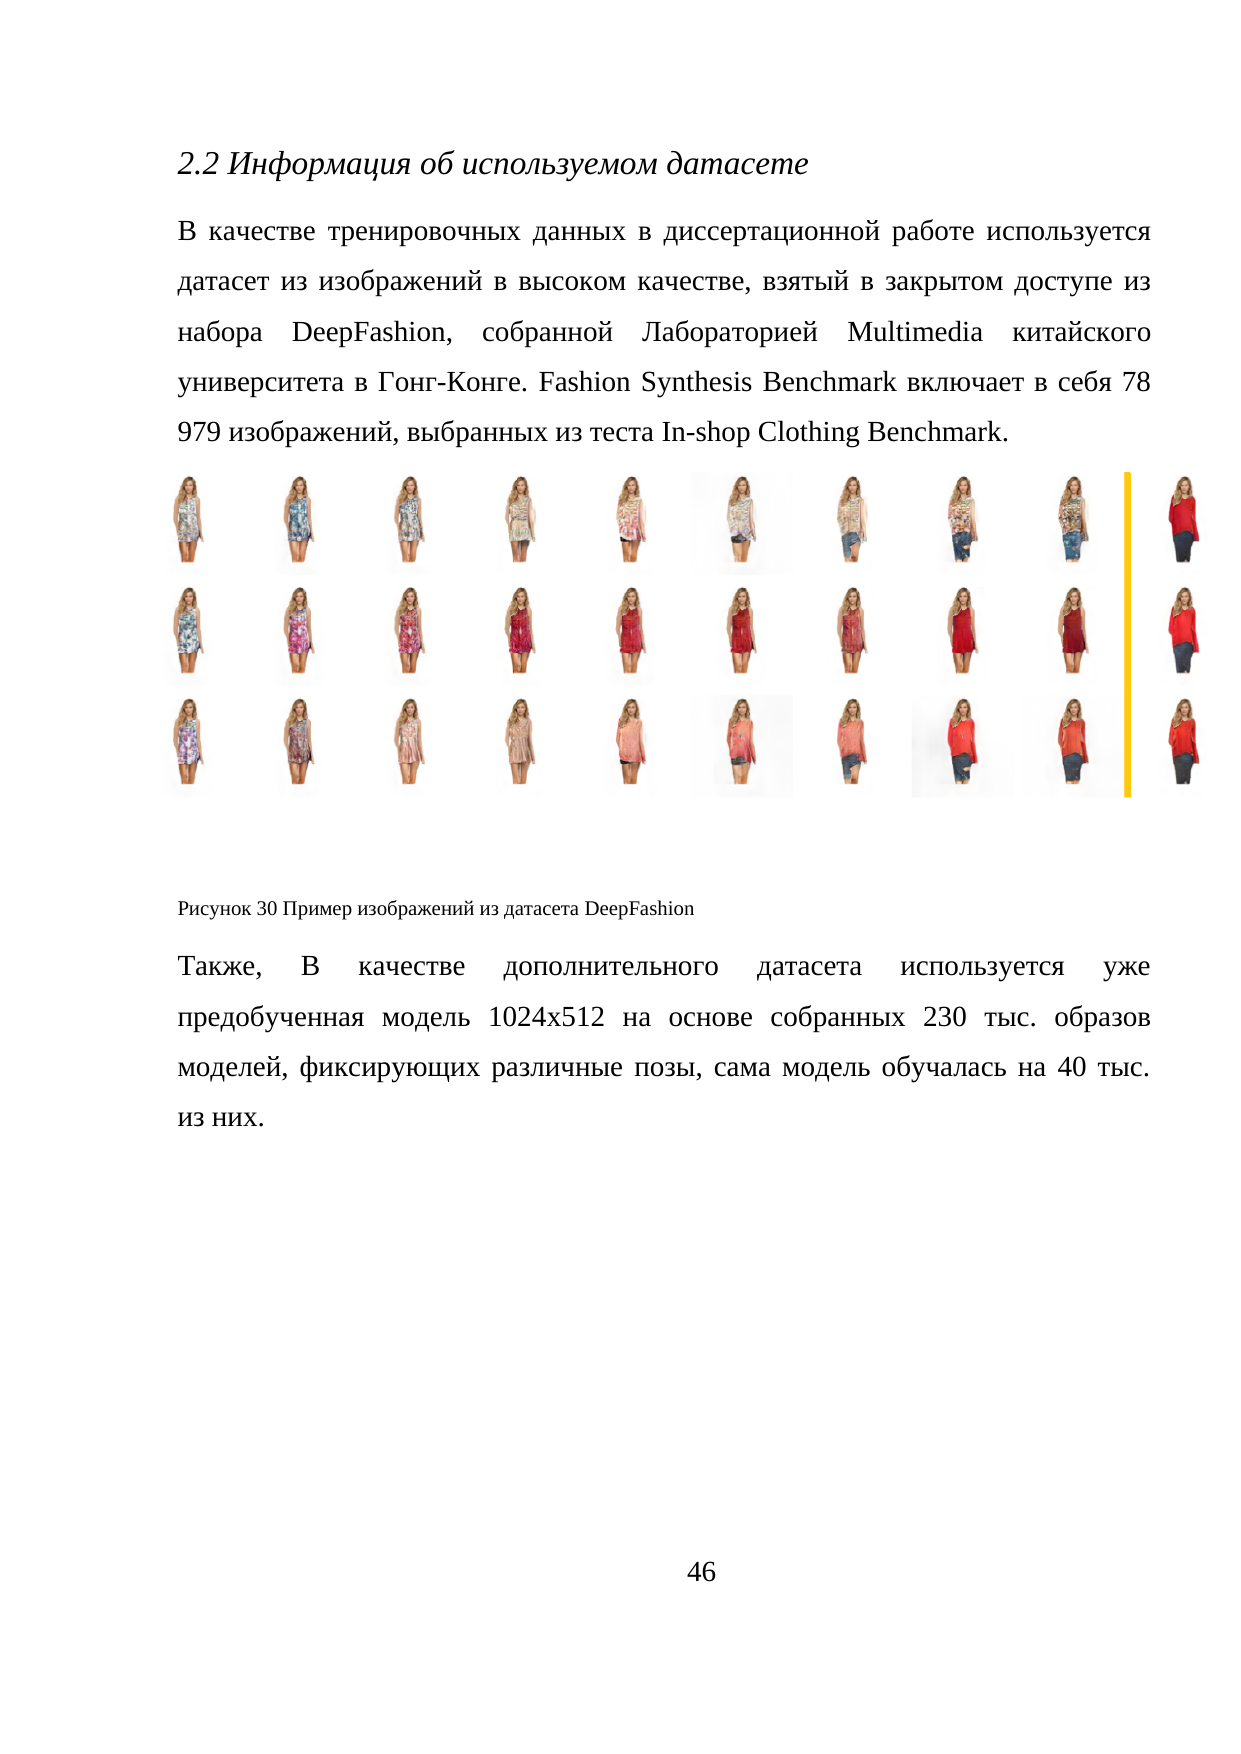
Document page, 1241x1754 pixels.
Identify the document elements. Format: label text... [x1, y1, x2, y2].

text Рисунок 30 Пример изображений из датасета DeepFashion [177, 812, 1152, 920]
subtitle 2.2 Информация об используемом датасете [177, 143, 1152, 181]
text В качестве тренировочных данных в диссертационной работе используется датасет из изображений в высоком качестве, взятый в закрытом доступе из набора DeepFashion, собранной Лабораторией Multimedia китайского университета в Гонг-Конге. Fashion Synthesis Benchmark включает в себя 78 979 изображений, выбранных из теста In-shop Clothing Benchmark. [177, 213, 1152, 448]
text Также, В качестве дополнительного датасета используется уже предобученная модель 1024x512 на основе собранных 230 тыс. образов моделей, фиксирующих различные позы, сама модель обучалась на 40 тыс. из них. [177, 948, 1152, 1133]
picture [151, 468, 1234, 812]
